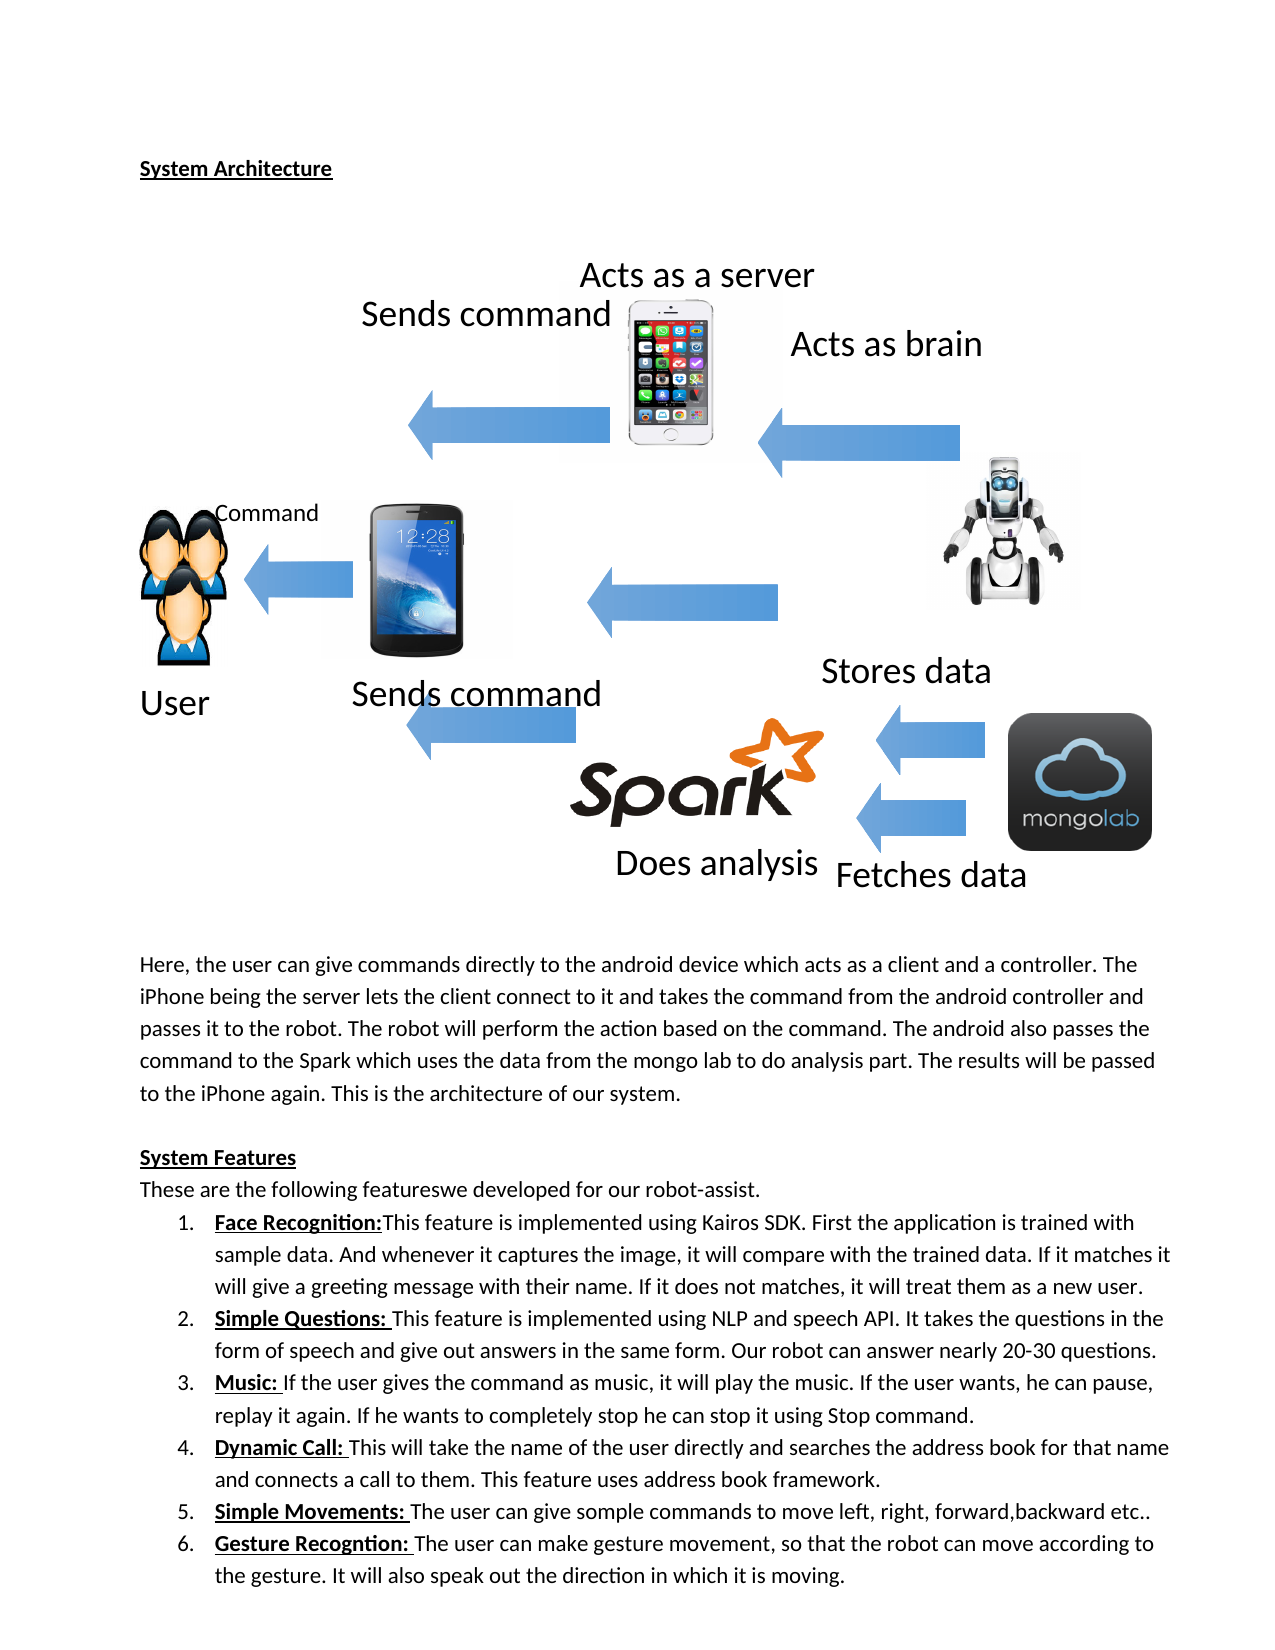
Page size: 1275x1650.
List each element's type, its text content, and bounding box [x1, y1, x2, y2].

list Dynamic Call: This will take the name of the user directly and searches the address book for that name and connects a call to them. This feature uses address book framework. [177, 1433, 1181, 1493]
text System Architecture [139, 154, 1181, 182]
picture [559, 318, 566, 324]
picture [926, 452, 1081, 610]
text Here, the user can give commands directly to the android device which acts as a client and a controller. The iPhone being the server lets the client connect to it and takes the command from the android controller and passes it to the robot. The robot will perform the action based on the command. The android also passes the command to the Spark which uses the data from the mongo lab to do analysis part. The results will be passed to the iPhone again. This is the architecture of our system. [139, 950, 1181, 1107]
list Simple Questions: This feature is implemented using NLP and speech API. It takes the questions in the form of speech and give out answers in the same form. Our robot can answer nearly 20-30 questions. [177, 1304, 1181, 1364]
list Simple Movements: The user can give somple commands to move left, right, forward,backward etc.. [177, 1497, 1181, 1525]
text System Features [139, 1143, 1181, 1171]
list Music: If the user gives the command as music, it will play the music. If the user wants, he can pause, replay it again. If he wants to completely stop he can stop it using Stop command. [177, 1368, 1181, 1429]
picture [539, 710, 851, 837]
picture [559, 310, 566, 317]
list Face Recognition:This feature is implemented using Kairos SDK. First the application is trained with sample data. And whenever it captures the image, it will compare with the trained data. If it matches it will give a greeting message with their name. If it does not matches, it will treat them as a new user. [177, 1208, 1181, 1300]
list Gesture Recogntion: The user can make gesture movement, so that the robot can move according to the gesture. It will also speak out the direction in which it is moving. [177, 1529, 1181, 1590]
picture [1008, 713, 1152, 851]
text These are the following featureswe developed for our robot-assist. [139, 1175, 1181, 1203]
picture [559, 281, 783, 463]
picture [321, 500, 513, 659]
picture [139, 506, 228, 667]
